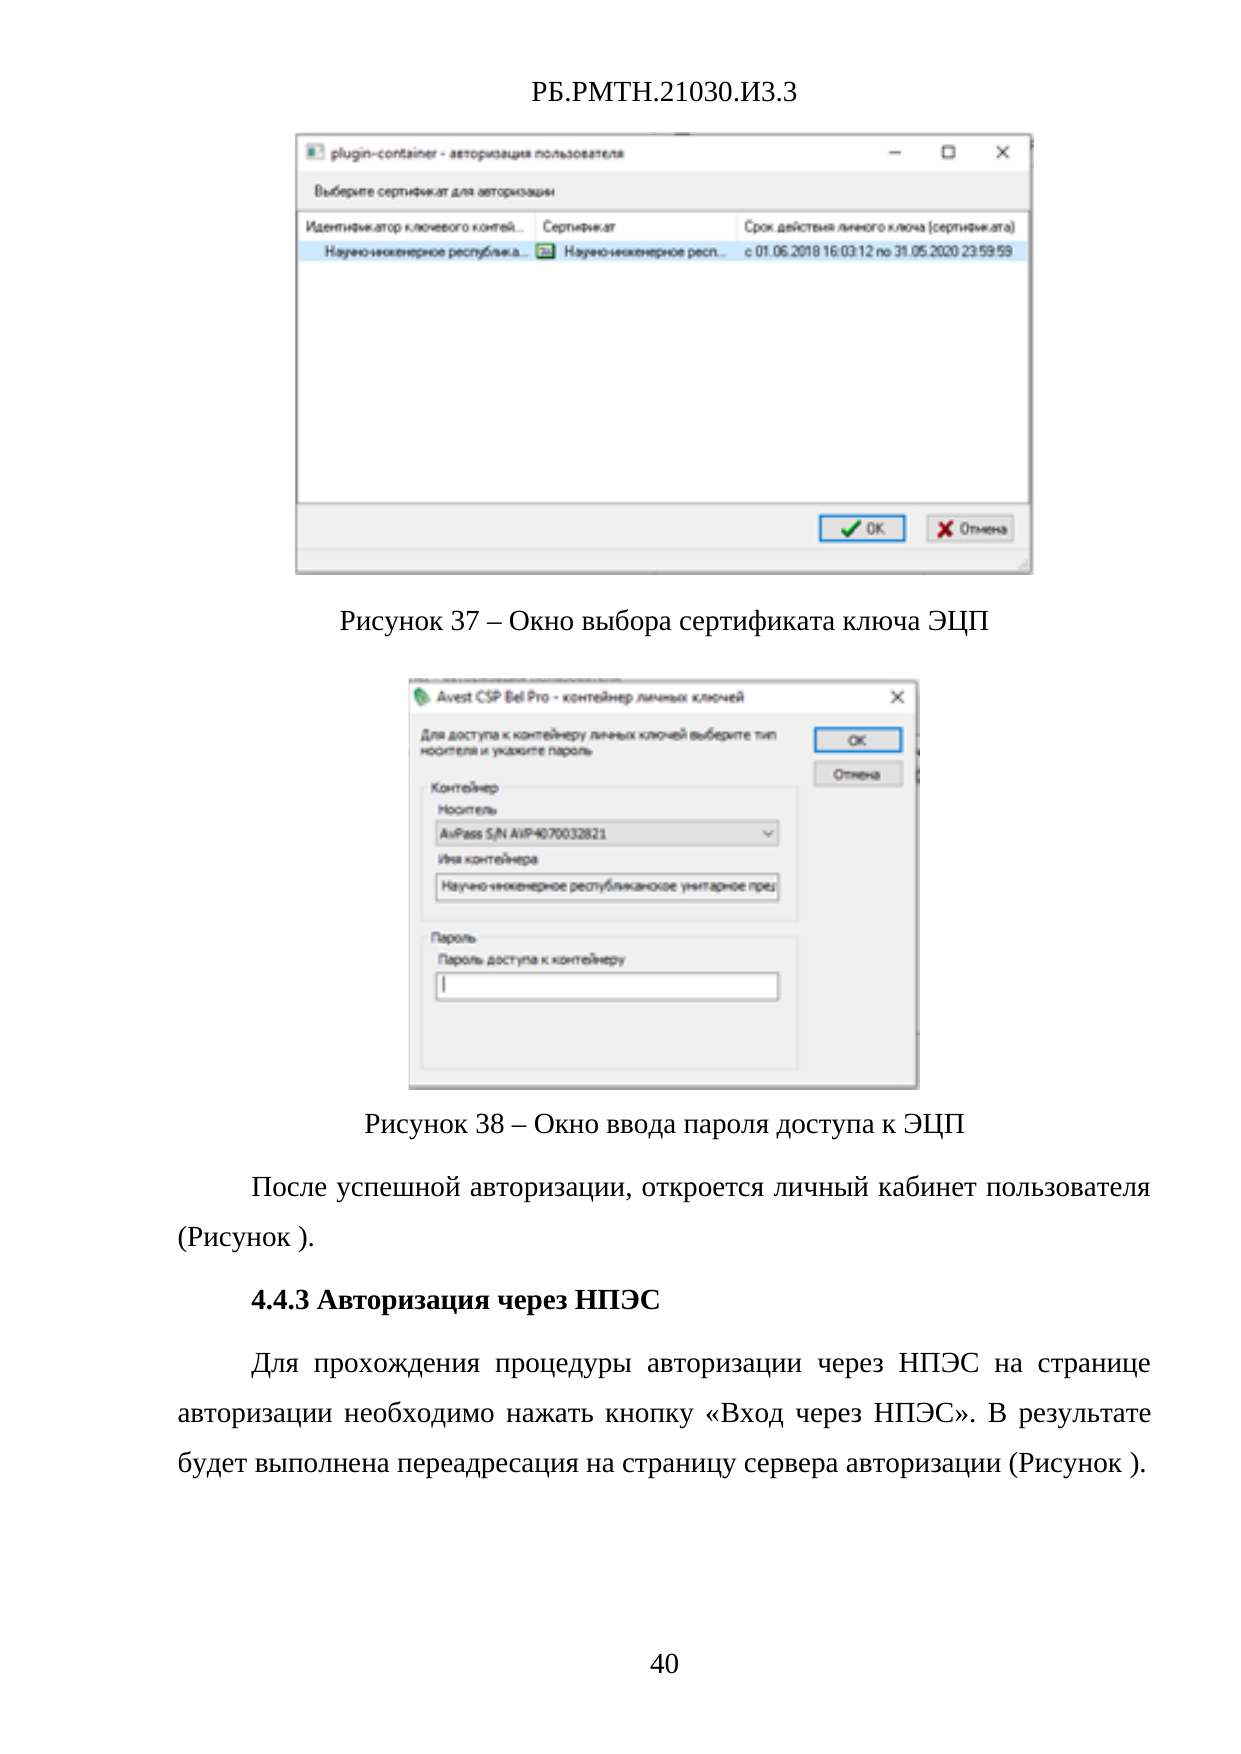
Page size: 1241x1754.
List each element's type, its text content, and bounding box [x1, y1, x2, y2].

subtitle Авторизация через НПЭС [177, 1282, 1152, 1315]
text После успешной авторизации, откроется личный кабинет пользователя (Рисунок 34). [177, 1169, 1152, 1253]
text Рисунок 37 – Окно выбора сертификата ключа ЭЦП [177, 603, 1152, 637]
picture [408, 678, 920, 1090]
picture [294, 132, 1034, 575]
text Рисунок 38 – Окно ввода пароля доступа к ЭЦП [177, 1106, 1152, 1139]
text Для прохождения процедуры авторизации через НПЭС на странице авторизации необходимо нажать кнопку «Вход через НПЭС». В результате будет выполнена переадресация на страницу сервера авторизации (Рисунок 39). [177, 1345, 1152, 1479]
